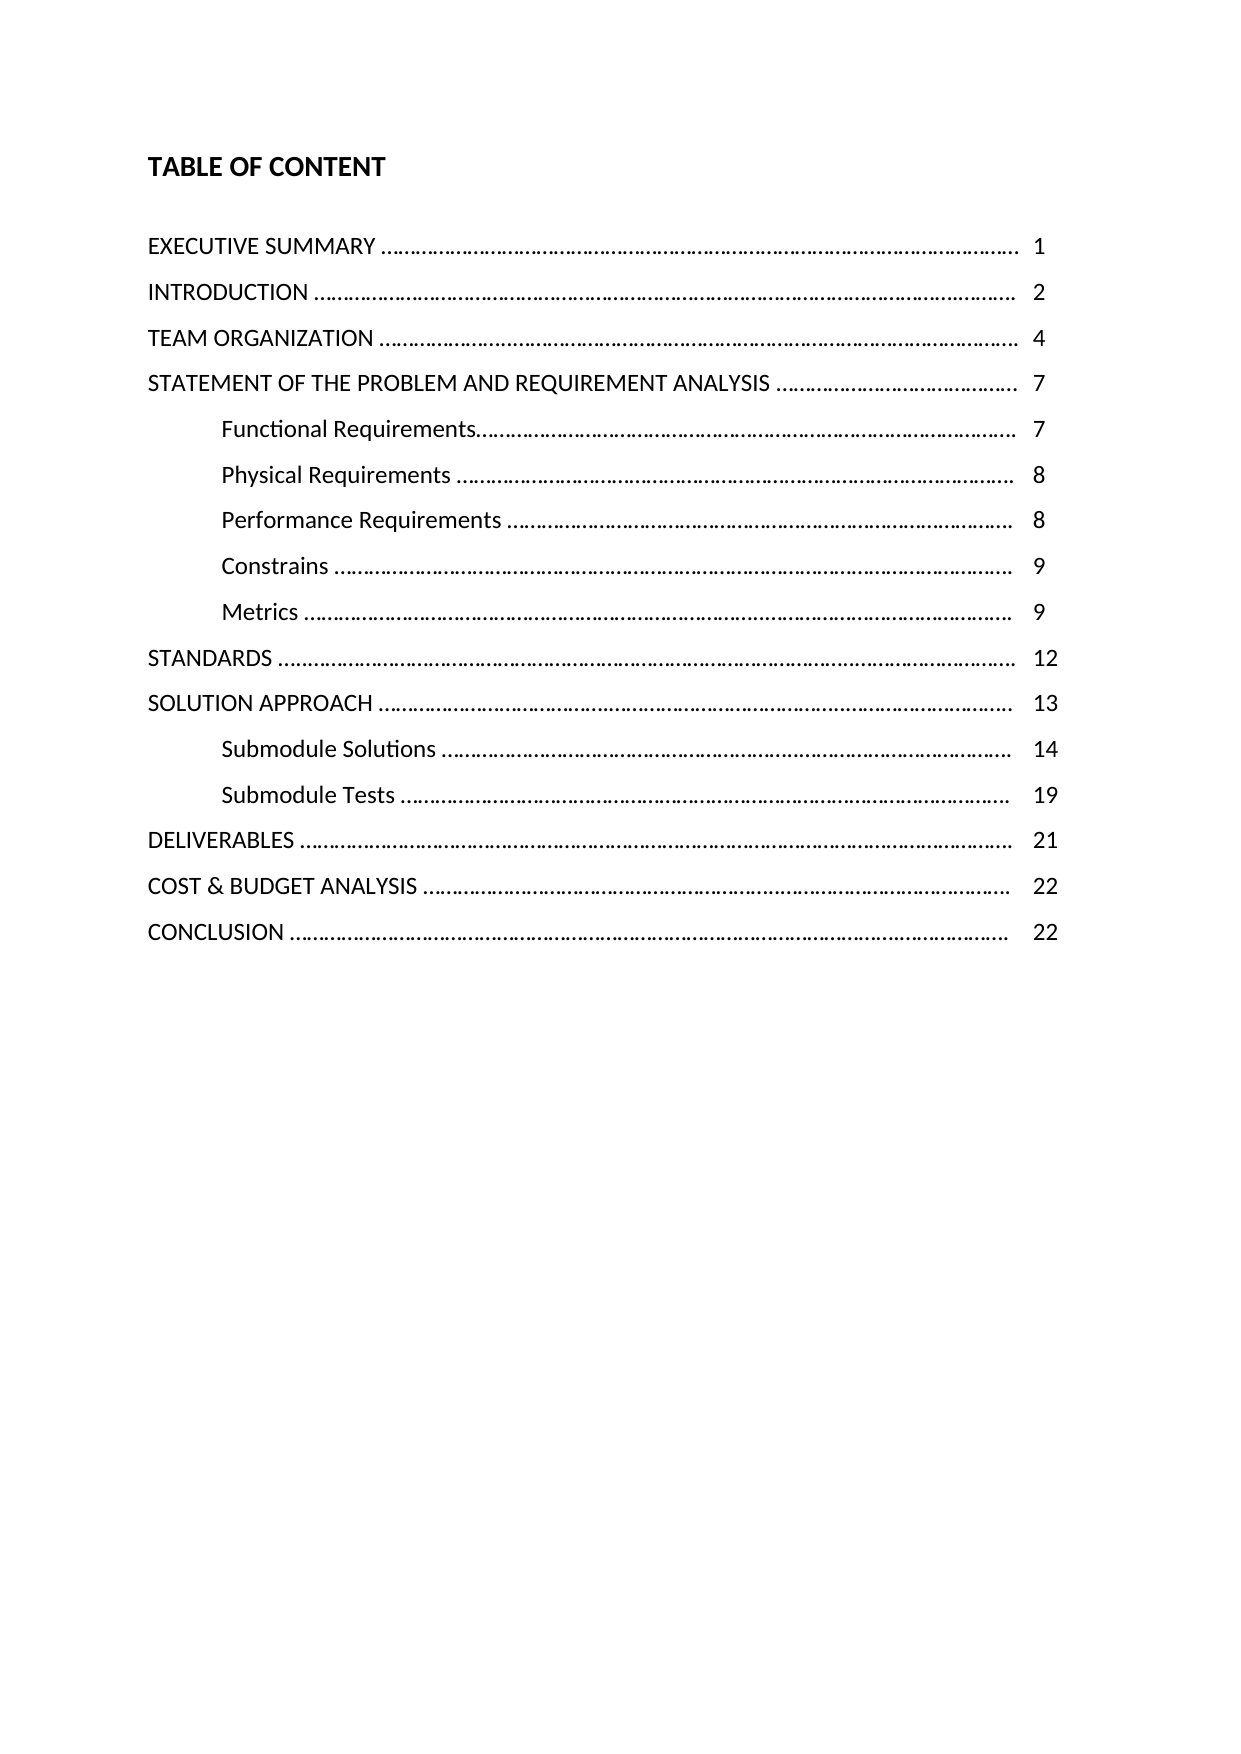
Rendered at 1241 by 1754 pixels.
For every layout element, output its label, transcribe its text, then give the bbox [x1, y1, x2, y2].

text Submodule Tests ……………………………………………………………………………………………. 19 [148, 779, 1093, 809]
text EXECUTIVE SUMMARY ………………………………………………………………………………………………… 1 INTRODUCTION ………………………………………………………………………………………………….………. 2 TEAM ORGANIZATION …………………..……………………………………………………………………………. 4 STATEMENT OF THE PROBLEM AND REQUIREMENT ANALYSIS …………………………………… 7 [148, 230, 1093, 398]
text Functional Requirements…………………………………………………………………………………. 7 Physical Requirements ……………………………………………………………………………………. 8 Performance Requirements ……………………………………………………………………………. 8 Constrains ………………………………………………………………………………………………………. 9 Metrics ……………………………………………………………………..……………………………………. 9 [221, 413, 1093, 627]
text SOLUTION APPROACH ………………………………….…………………………………..……………………….. 13 [148, 687, 1093, 718]
text TABLE OF CONTENT [148, 148, 1093, 183]
text Submodule Solutions ……………………………………………………..………………………………. 14 [148, 733, 1093, 764]
text DELIVERABLES ……………………………………………………………………………………………………………. 21 [148, 825, 1093, 855]
text STANDARDS …..…………………………………………………………………………………..………………………. 12 [148, 642, 1093, 672]
text CONCLUSION …………………………………………………………………………………………….………………. 22 [148, 916, 1093, 947]
text COST & BUDGET ANALYSIS ……………………………………………………..…………………………………. 22 [148, 870, 1093, 901]
